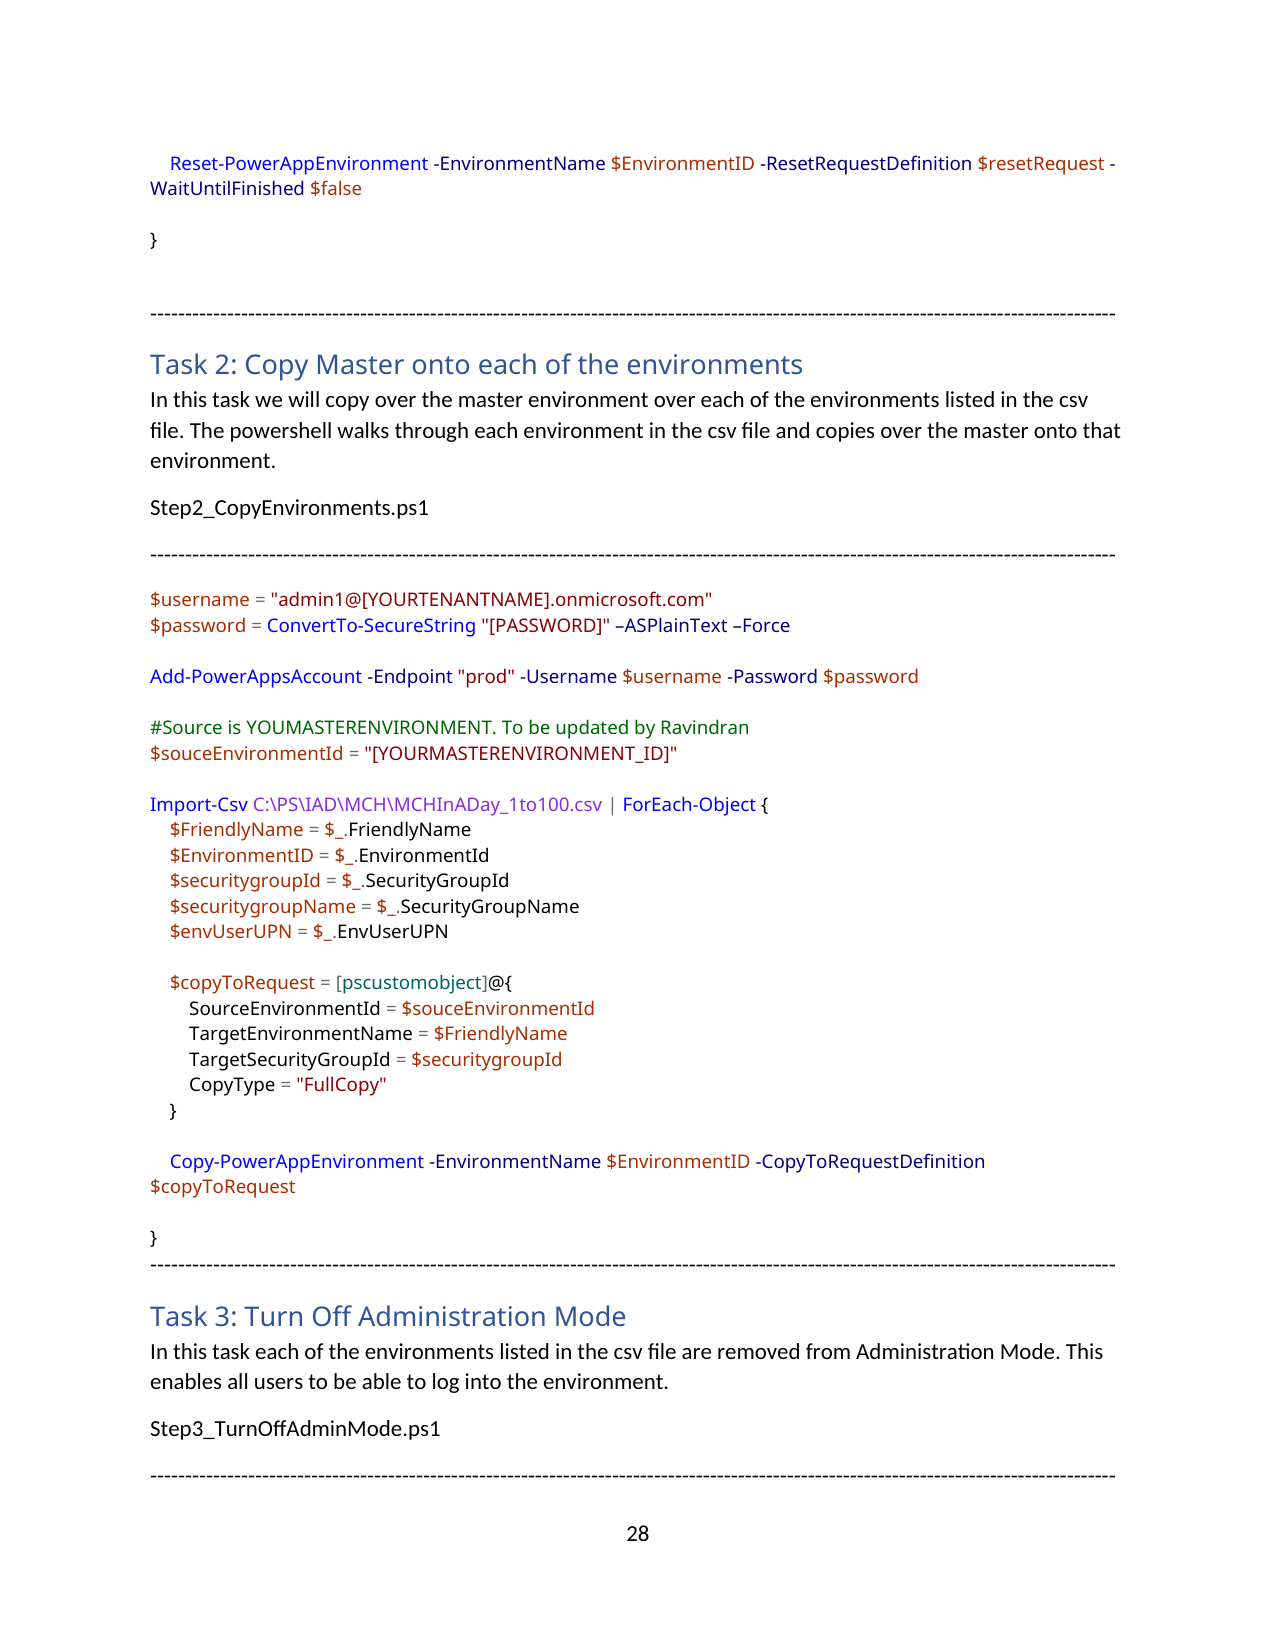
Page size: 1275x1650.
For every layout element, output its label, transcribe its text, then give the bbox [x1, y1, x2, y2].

text In this task we will copy over the master environment over each of the environments listed in the csv file. The powershell walks through each environment in the csv file and copies over the master onto that environment. [150, 386, 1125, 474]
text Step2_CopyEnvironments.ps1 [150, 493, 1125, 521]
text In this task each of the environments listed in the csv file are removed from Administration Mode. This enables all users to be able to log into the environment. [150, 1337, 1125, 1395]
text SourceEnvironmentId = $souceEnvironmentId [150, 995, 1125, 1021]
text $FriendlyName = $_.FriendlyName [150, 816, 1125, 842]
subtitle Task 3: Turn Off Administration Mode [150, 1297, 1125, 1334]
text $souceEnvironmentId = "[YOURMASTERENVIRONMENT_ID]" [150, 740, 1125, 765]
text ------------------------------------------------------------------------------------------------------------------------------------------ [150, 1461, 1125, 1489]
text $EnvironmentID = $_.EnvironmentId [150, 842, 1125, 867]
text $copyToRequest = [pscustomobject]@{ [150, 969, 1125, 995]
text $username = "admin1@[YOURTENANTNAME].onmicrosoft.com" [150, 587, 1125, 612]
text Step3_TurnOffAdminMode.ps1 [150, 1414, 1125, 1442]
text TargetEnvironmentName = $FriendlyName [150, 1021, 1125, 1046]
text Reset-PowerAppEnvironment -EnvironmentName $EnvironmentID -ResetRequestDefinition $resetRequest -WaitUntilFinished $false [150, 150, 1125, 201]
text $securitygroupName = $_.SecurityGroupName [150, 893, 1125, 918]
text #Source is YOUMASTERENVIRONMENT. To be updated by Ravindran [150, 714, 1125, 740]
text ------------------------------------------------------------------------------------------------------------------------------------------ [150, 299, 1125, 327]
text CopyType = "FullCopy" [150, 1072, 1125, 1097]
text $securitygroupId = $_.SecurityGroupId [150, 867, 1125, 893]
text } [150, 227, 1125, 252]
text Add-PowerAppsAccount -Endpoint "prod" -Username $username -Password $password [150, 663, 1125, 689]
text $password = ConvertTo-SecureString "[PASSWORD]" –ASPlainText –Force [150, 612, 1125, 638]
subtitle Task 2: Copy Master onto each of the environments [150, 346, 1125, 383]
text } [150, 1225, 1125, 1250]
text TargetSecurityGroupId = $securitygroupId [150, 1046, 1125, 1072]
text ------------------------------------------------------------------------------------------------------------------------------------------ [150, 540, 1125, 568]
text Copy-PowerAppEnvironment -EnvironmentName $EnvironmentID -CopyToRequestDefinition $copyToRequest [150, 1148, 1125, 1199]
text Import-Csv C:\PS\IAD\MCH\MCHInADay_1to100.csv | ForEach-Object { [150, 791, 1125, 816]
text ------------------------------------------------------------------------------------------------------------------------------------------ [150, 1250, 1125, 1278]
text } [150, 1097, 1125, 1123]
text $envUserUPN = $_.EnvUserUPN [150, 918, 1125, 944]
